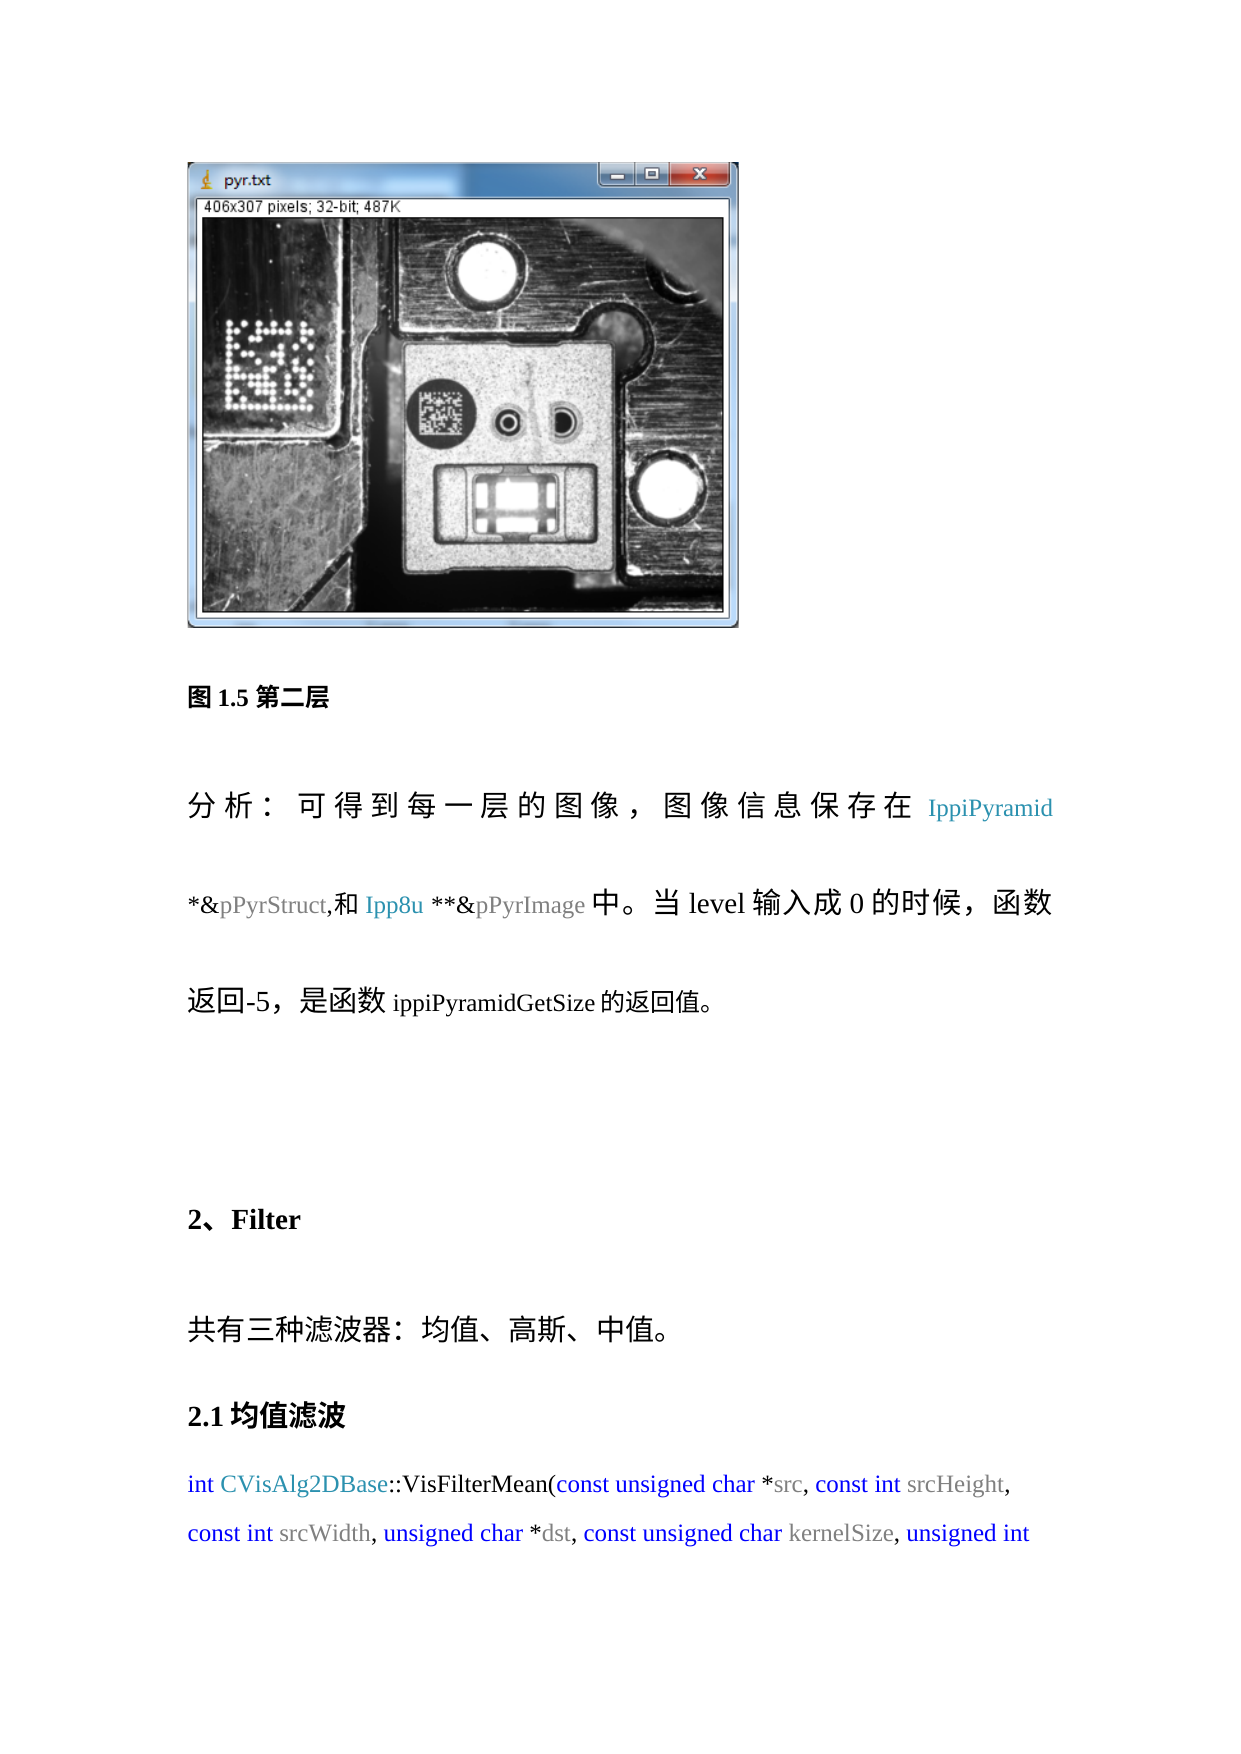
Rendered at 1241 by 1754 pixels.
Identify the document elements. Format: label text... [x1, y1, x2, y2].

text 2、Filter [187, 1184, 1053, 1249]
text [187, 1467, 1053, 1548]
text 共有三种滤波器：均值、高斯、中值。 [187, 1295, 1053, 1360]
text 分析：可得到每一层的图像，图像信息保存在IppiPyramid *&pPyrStruct,和Ipp8u **&pPyrImage中。当level输入成0的时候，函数返回-5，是函数ippiPyramidGetSize的返回值。 [187, 771, 1053, 1031]
picture [187, 162, 739, 628]
text 图1.5 第二层 [187, 663, 1053, 728]
text 2.1均值滤波 [187, 1381, 1053, 1446]
